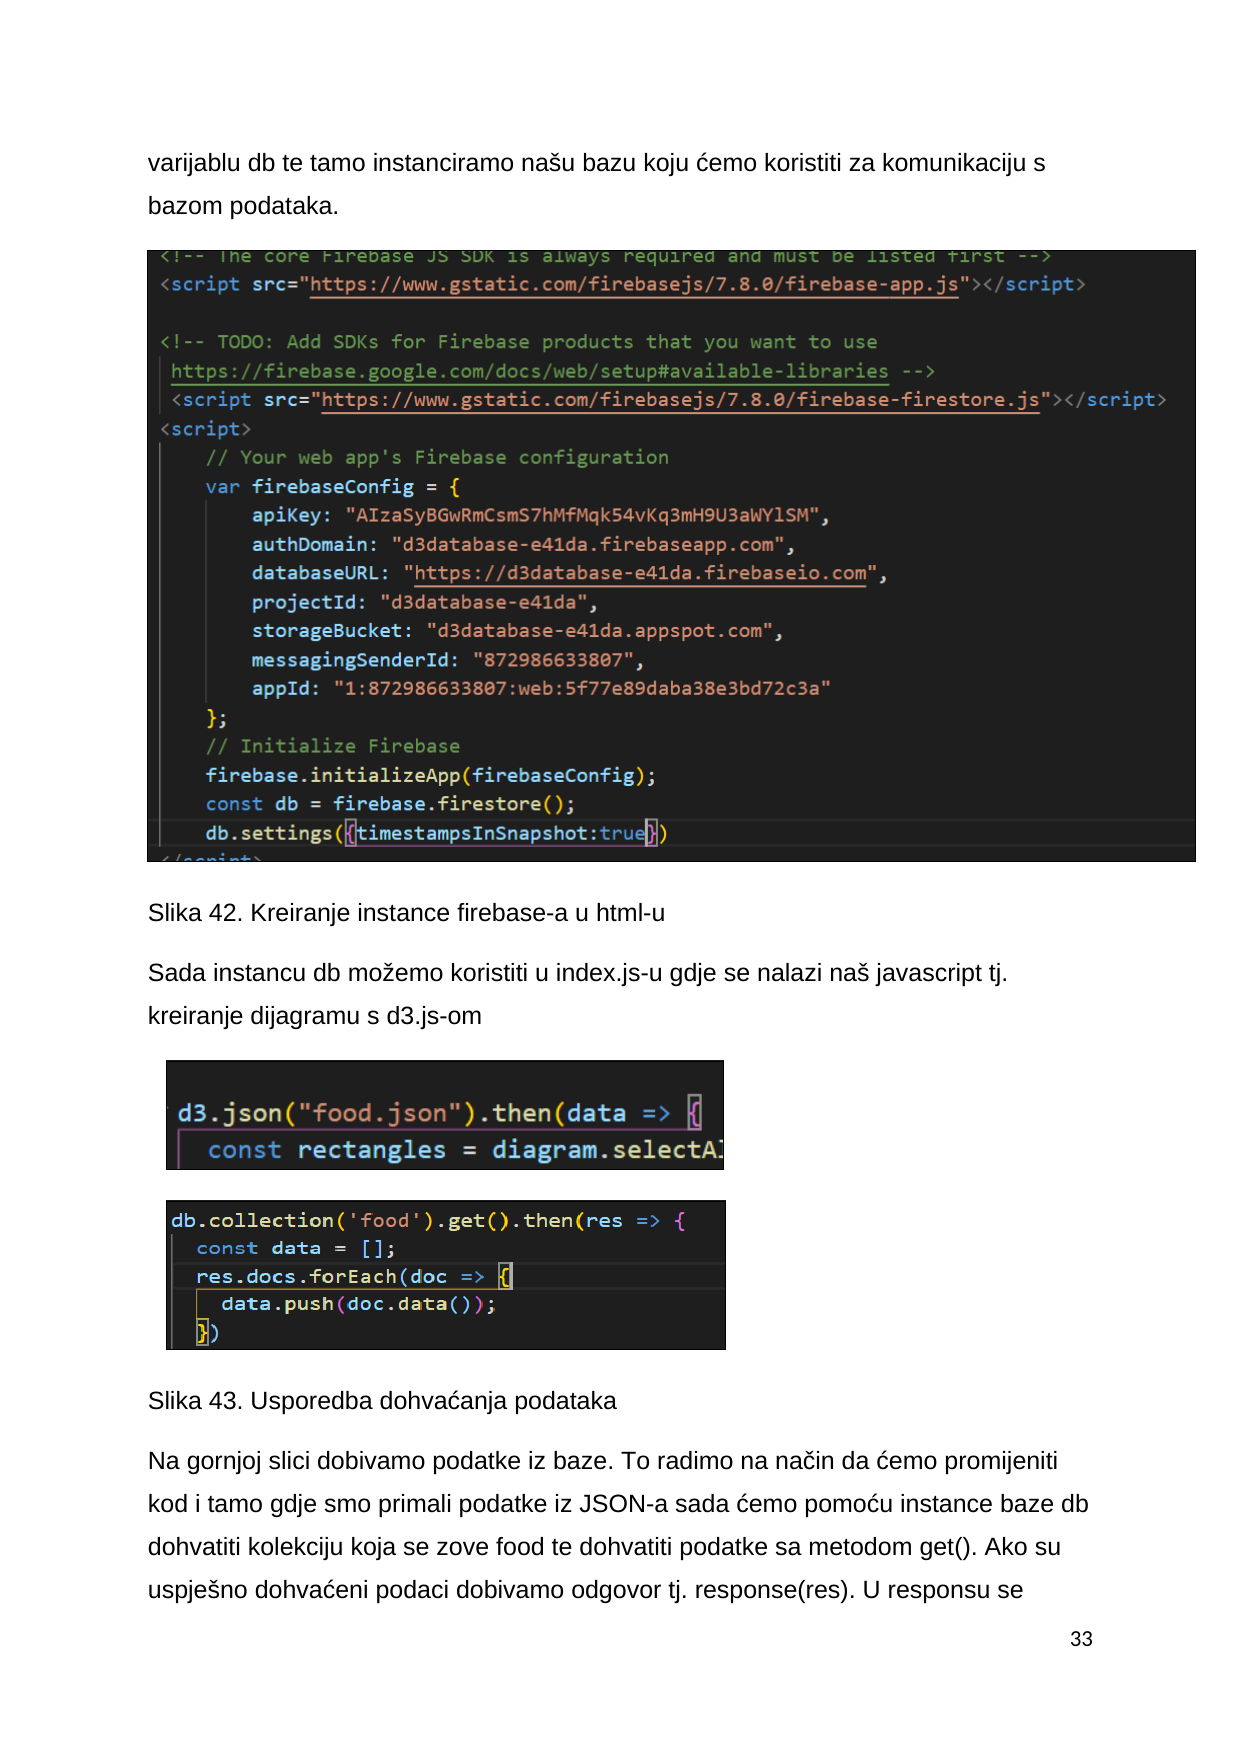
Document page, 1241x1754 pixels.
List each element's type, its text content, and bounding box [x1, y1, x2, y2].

picture [167, 1202, 725, 1349]
text Sada instancu db možemo koristiti u index.js-u gdje se nalazi naš javascript tj. kreiranje dijagramu s d3.js-om [148, 958, 1093, 1030]
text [148, 148, 1093, 219]
text Slika 42. Kreiranje instance firebase-a u html-u [148, 898, 1093, 927]
picture [167, 1062, 723, 1169]
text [148, 1446, 1093, 1604]
text Slika 43. Usporedba dohvaćanja podataka [148, 1386, 1093, 1415]
picture [148, 251, 1195, 861]
